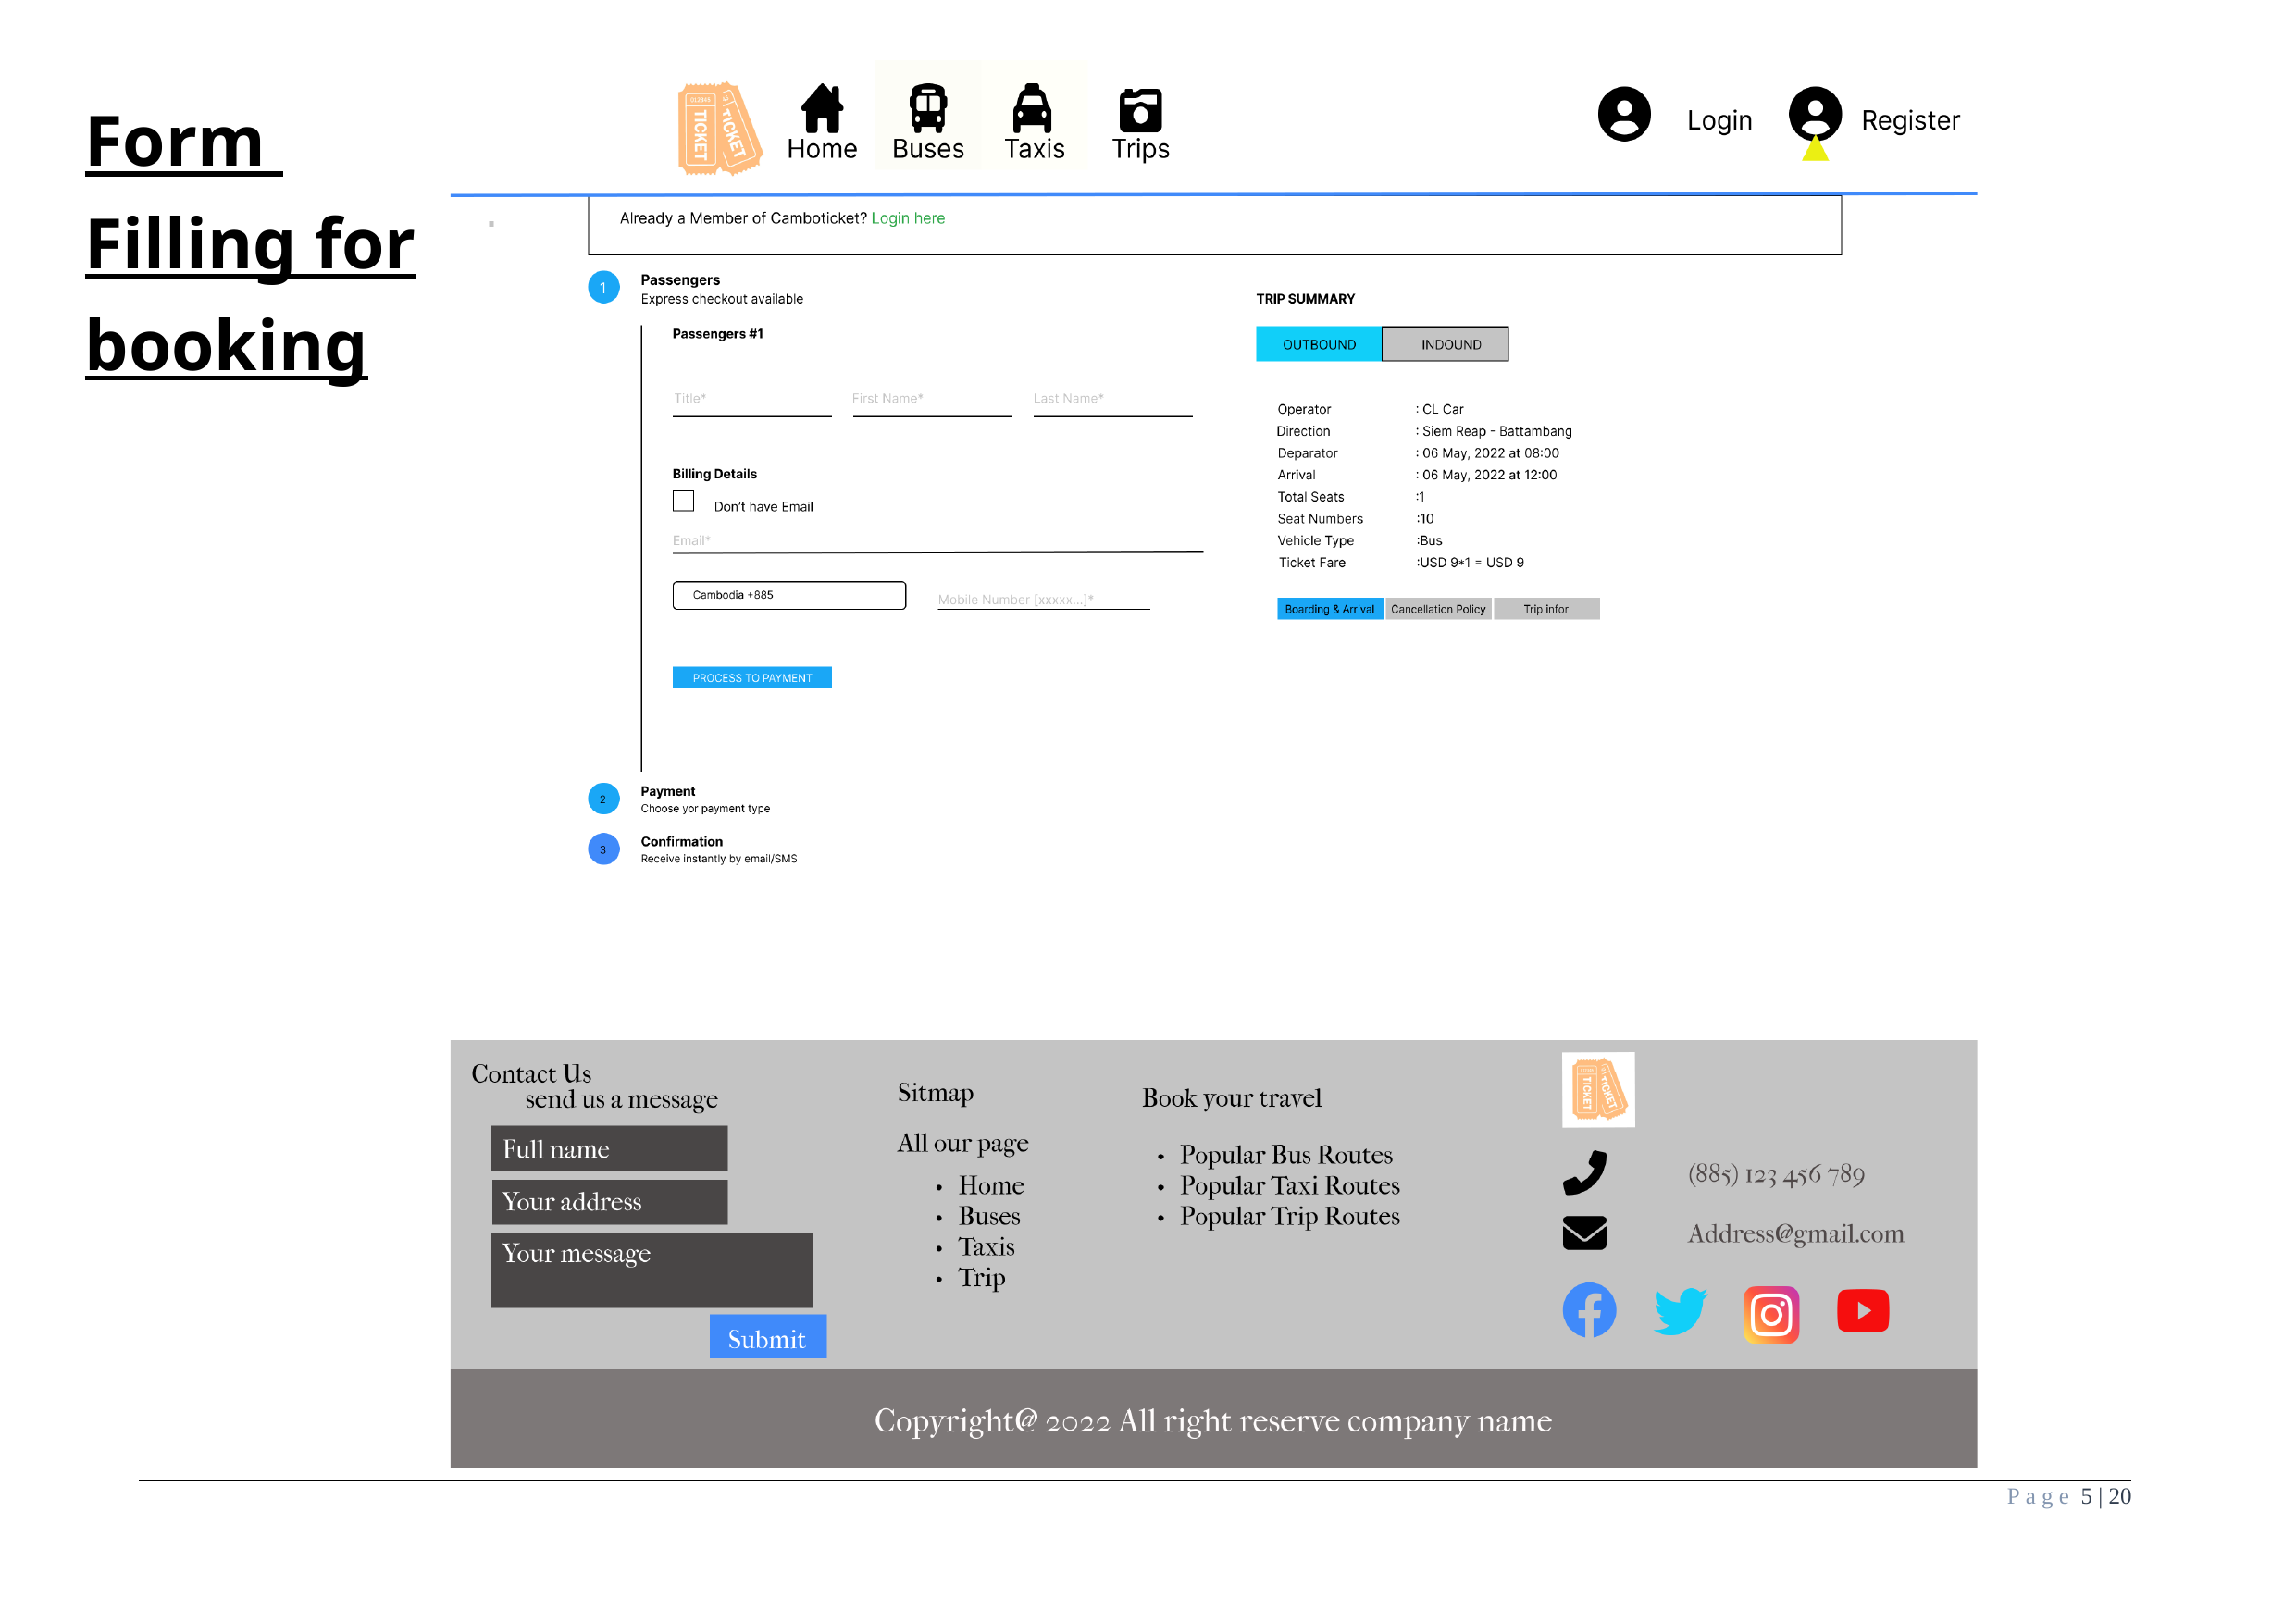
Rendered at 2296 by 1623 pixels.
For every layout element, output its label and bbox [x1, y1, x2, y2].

picture [450, 60, 1978, 1468]
